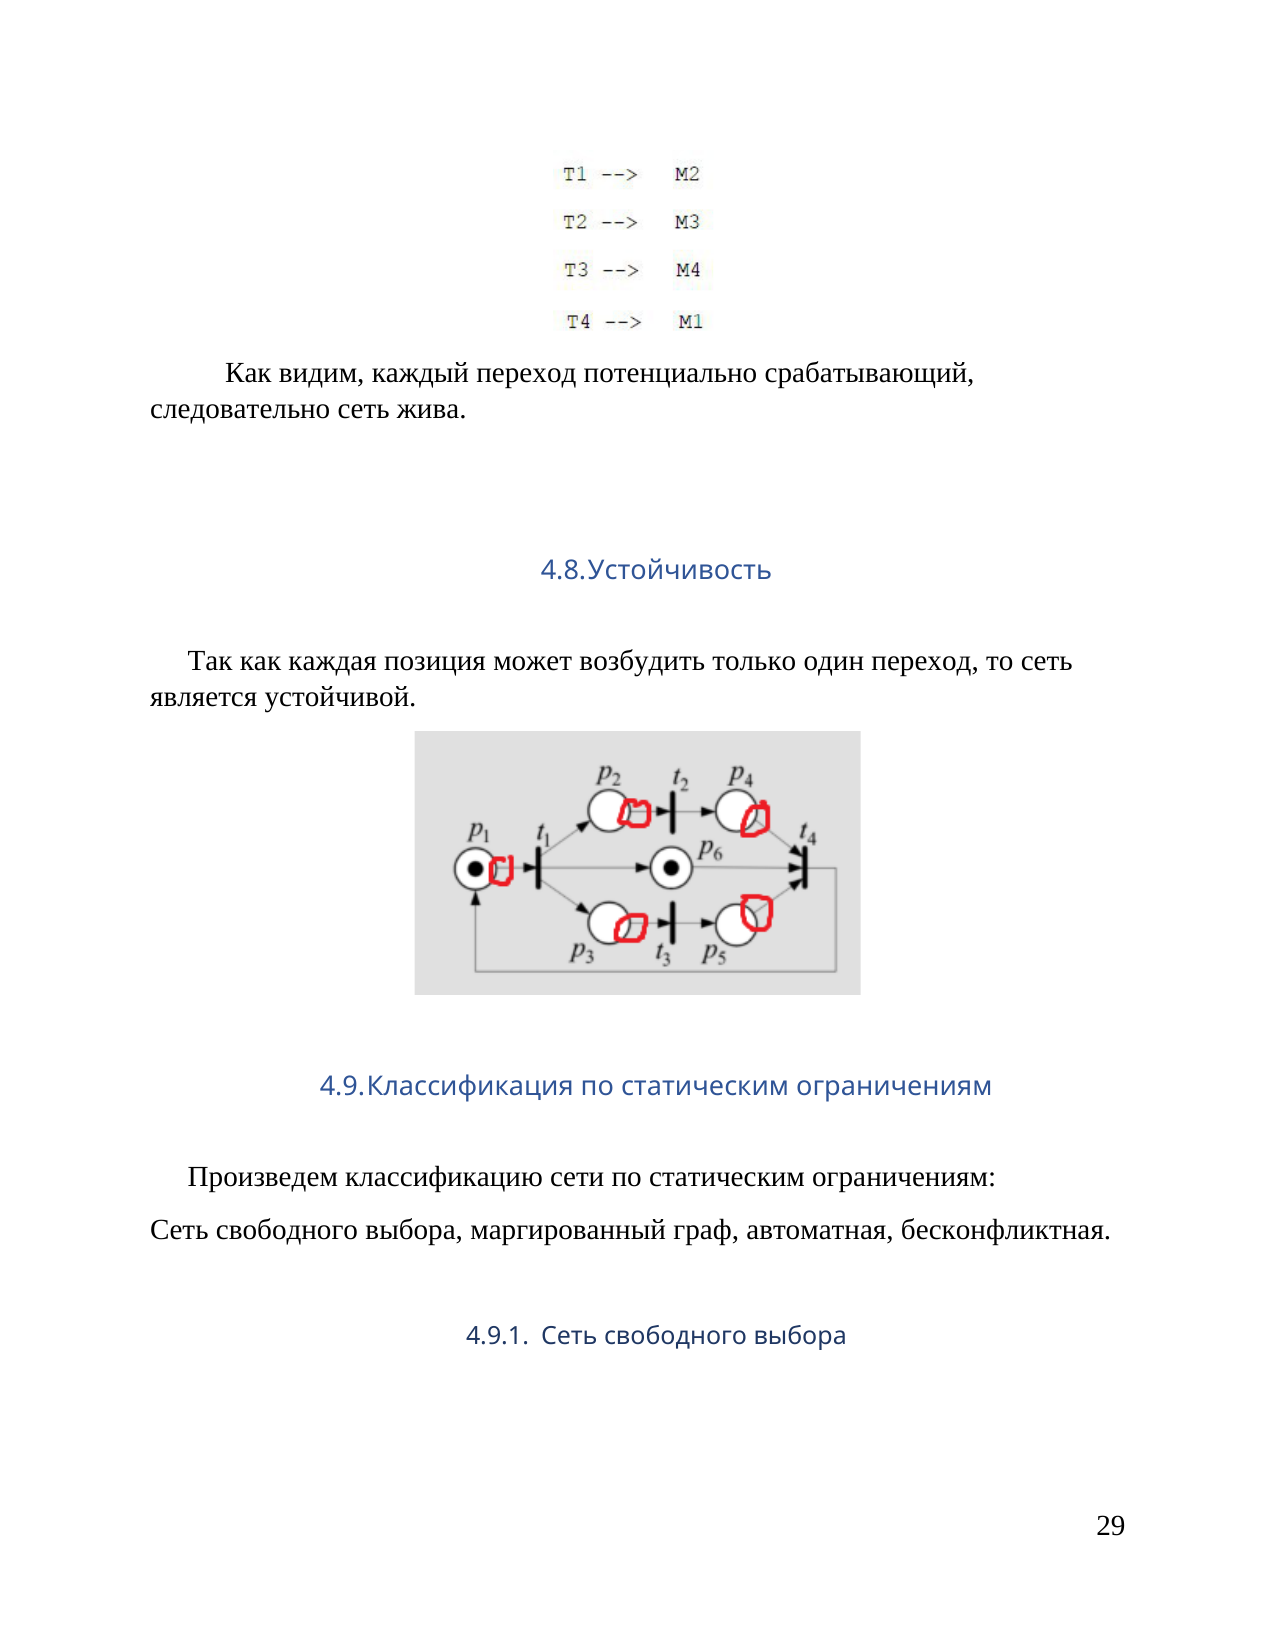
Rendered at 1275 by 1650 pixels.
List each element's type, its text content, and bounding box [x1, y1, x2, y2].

text Как видим, каждый переход потенциально срабатывающий, следовательно сеть жива. [150, 356, 1125, 425]
subtitle Устойчивость [187, 550, 1125, 587]
text Сеть свободного выбора, маргированный граф, автоматная, бесконфликтная. [150, 1212, 1125, 1246]
subtitle Классификация по статическим ограничениям [187, 1067, 1125, 1104]
picture [553, 150, 722, 337]
subtitle Сеть свободного выбора [187, 1318, 1125, 1352]
picture [414, 731, 861, 995]
text Так как каждая позиция может возбудить только один переход, то сеть является устойчивой. [150, 643, 1125, 712]
text Произведем классификацию сети по статическим ограничениям: [150, 1159, 1125, 1193]
